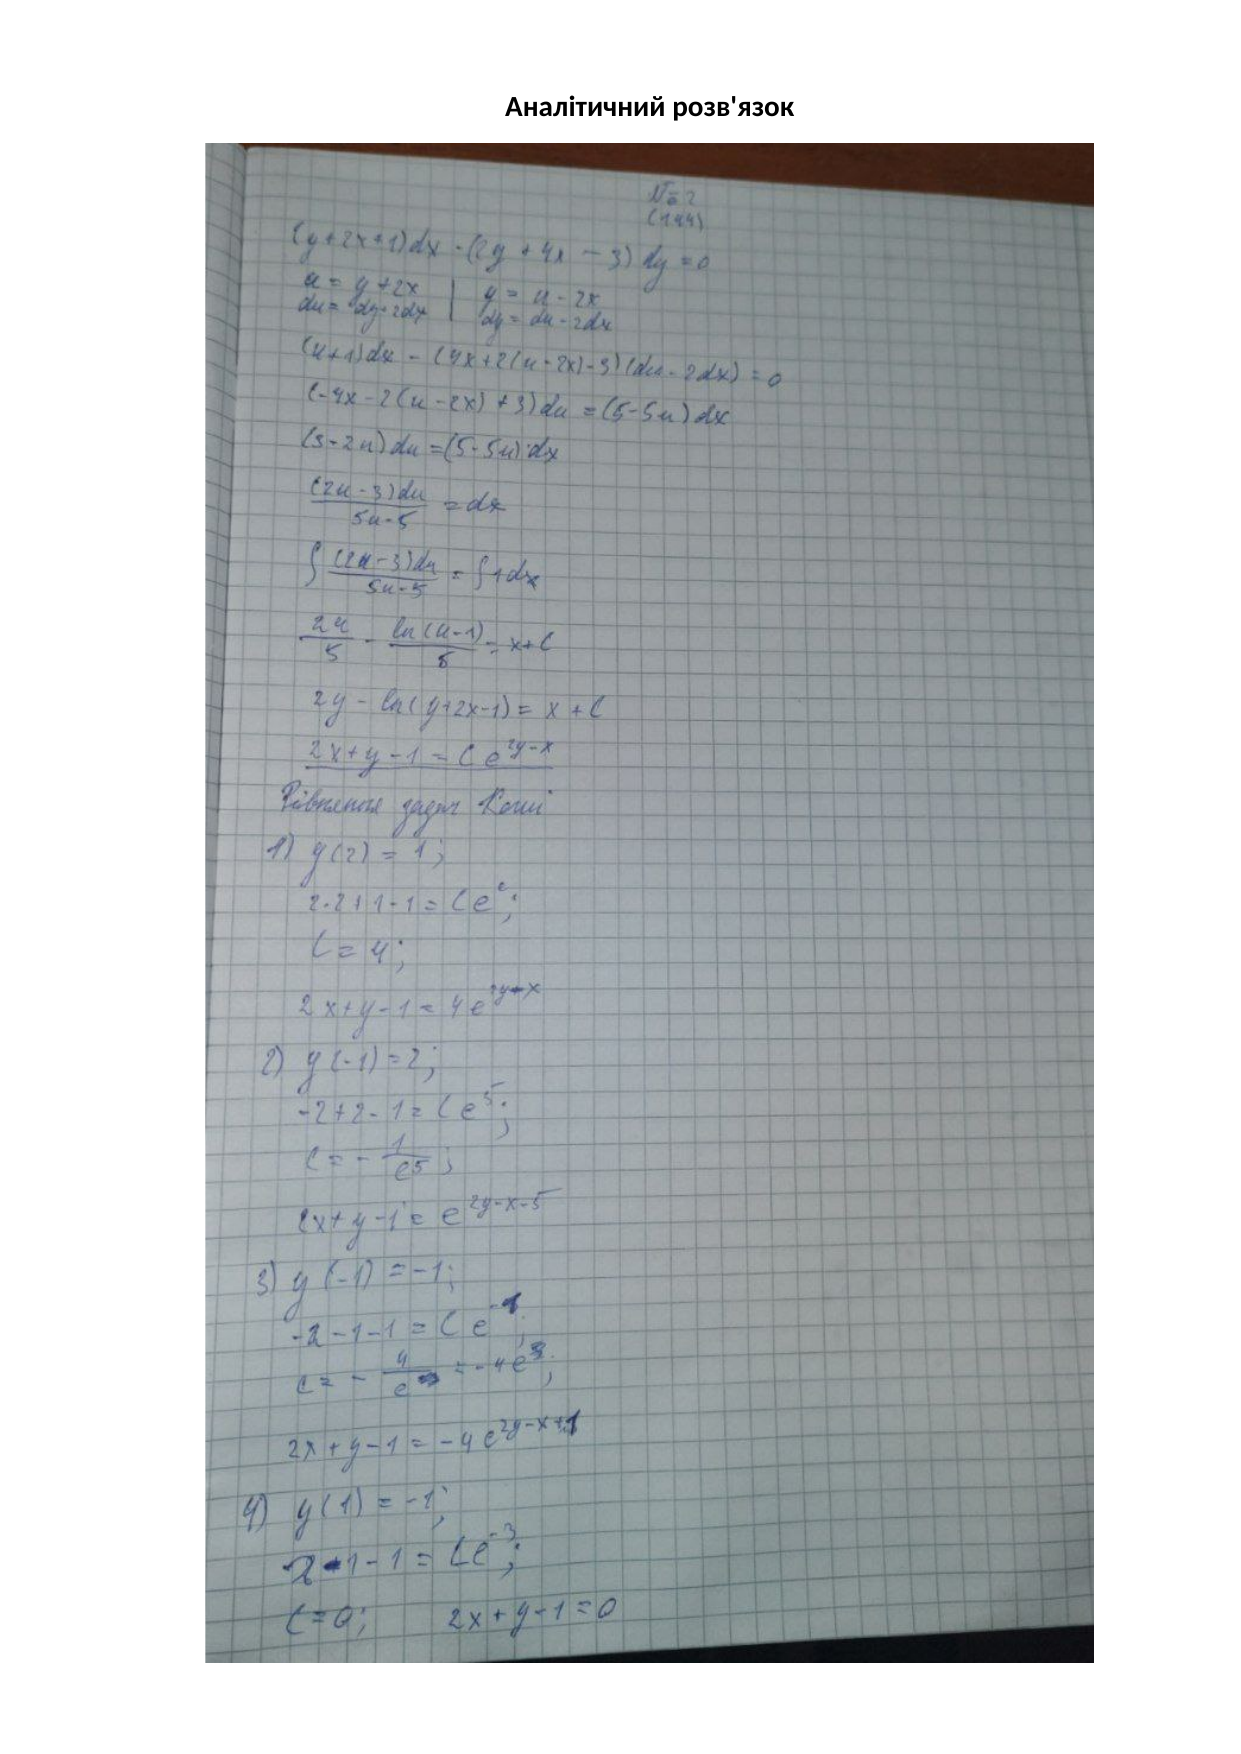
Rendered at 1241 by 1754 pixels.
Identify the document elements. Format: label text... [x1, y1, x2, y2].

text Аналітичний розв'язок [148, 88, 1152, 124]
picture [205, 143, 1094, 1663]
